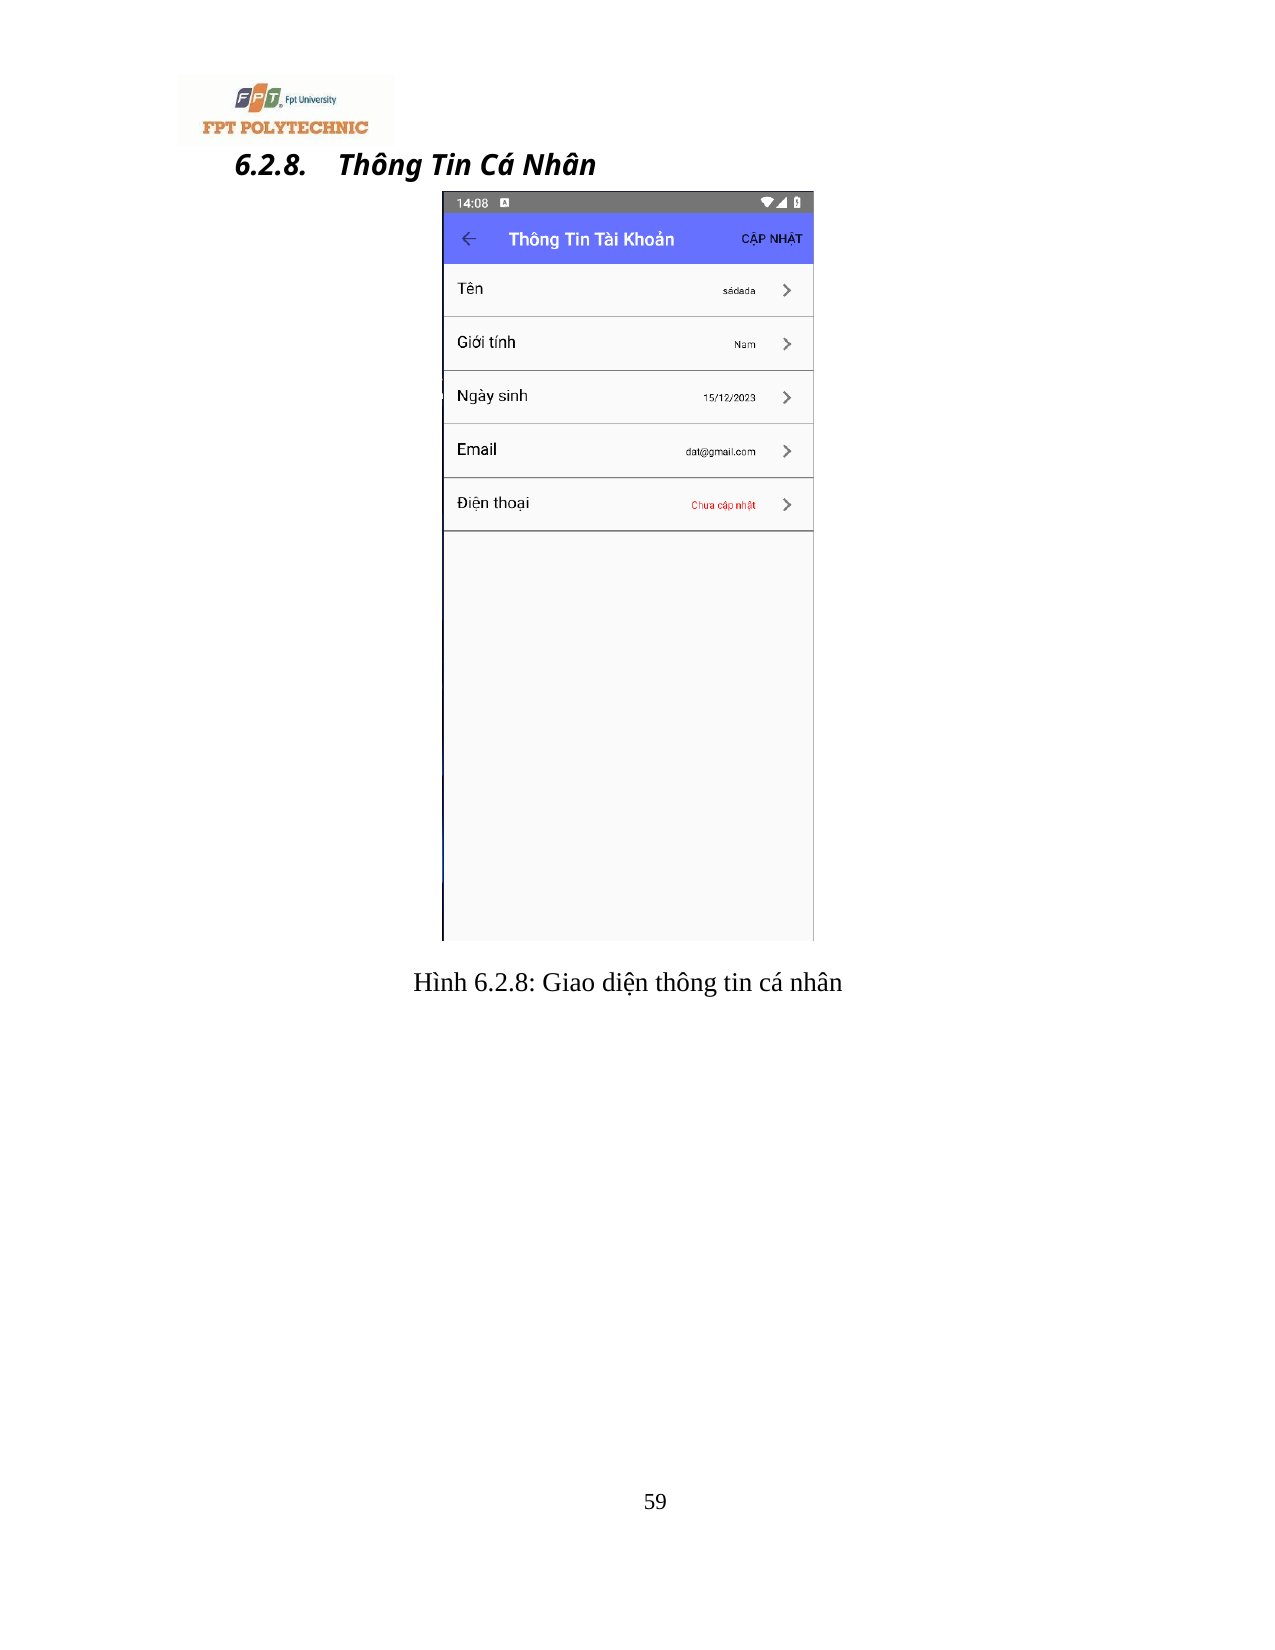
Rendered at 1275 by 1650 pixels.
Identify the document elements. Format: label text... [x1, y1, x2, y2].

subtitle Thông Tin Cá Nhân [234, 144, 1198, 183]
picture [442, 191, 814, 941]
picture [177, 75, 395, 146]
